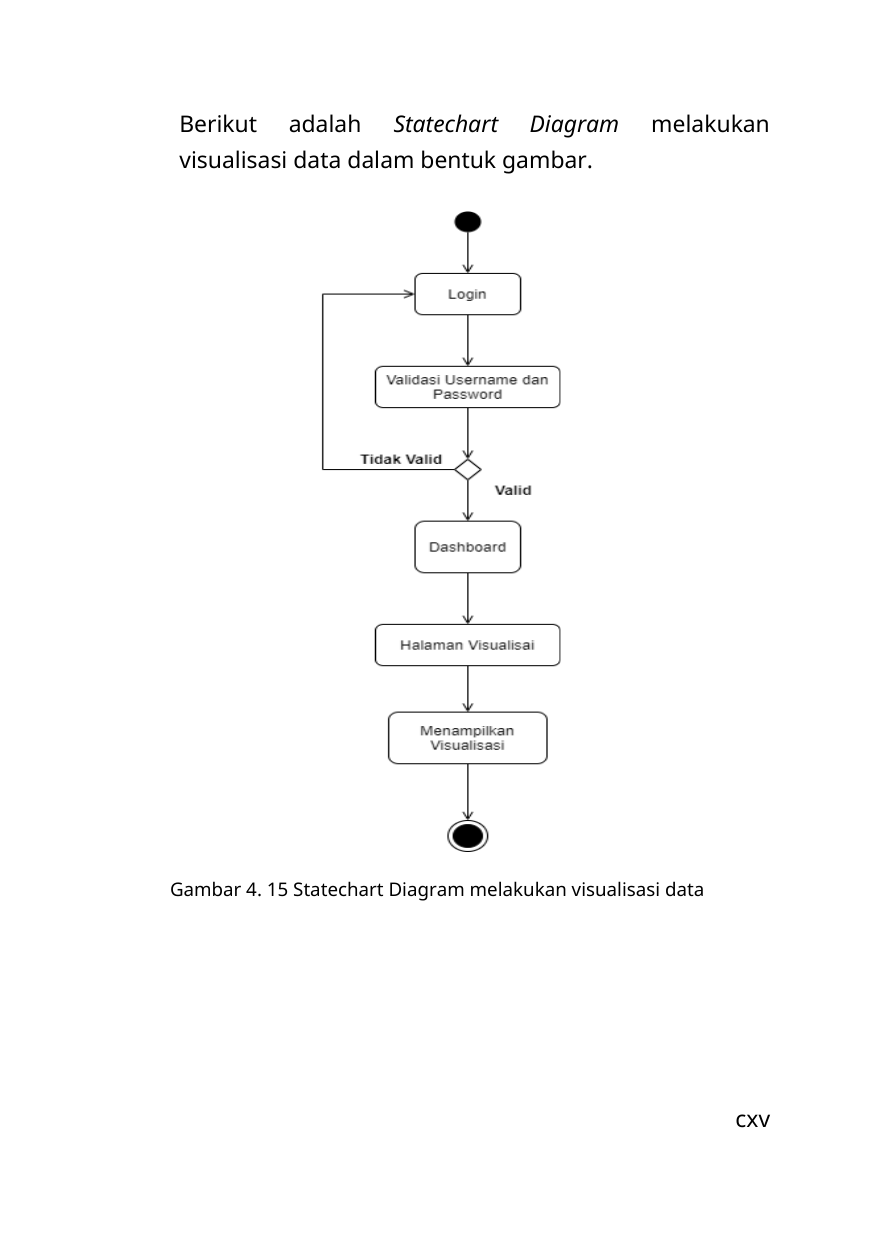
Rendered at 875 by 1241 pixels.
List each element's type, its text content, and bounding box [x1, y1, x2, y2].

text Berikut adalah Statechart Diagram melakukan visualisasi data dalam bentuk gambar. [179, 108, 770, 176]
text Gambar 4. 15 Statechart Diagram melakukan visualisasi data [104, 876, 770, 902]
picture [313, 211, 561, 852]
